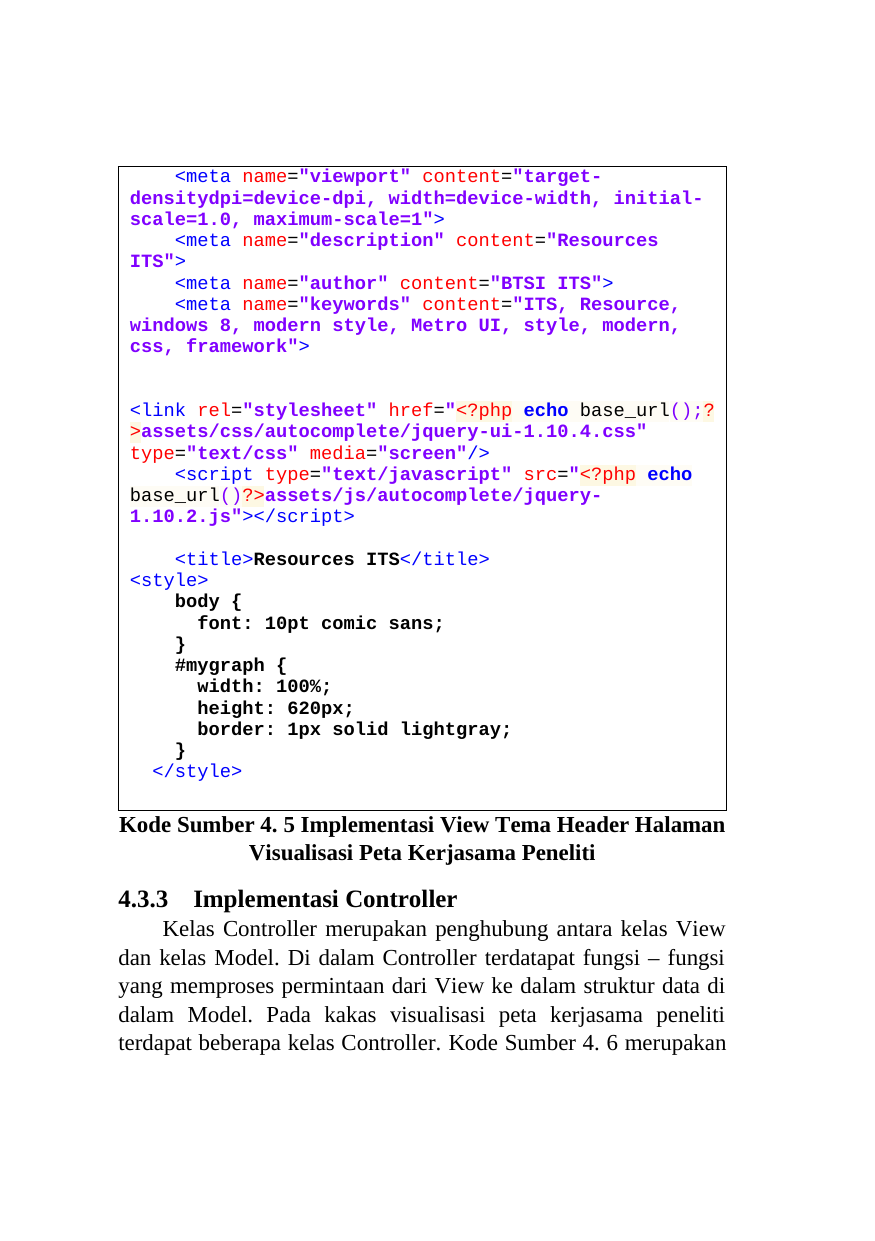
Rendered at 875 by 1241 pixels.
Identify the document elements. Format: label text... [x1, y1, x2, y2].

text Kode Sumber 4. 5 Implementasi View Tema Header Halaman Visualisasi Peta Kerjasama Peneliti [118, 811, 726, 866]
subtitle Implementasi Controller [118, 884, 726, 913]
